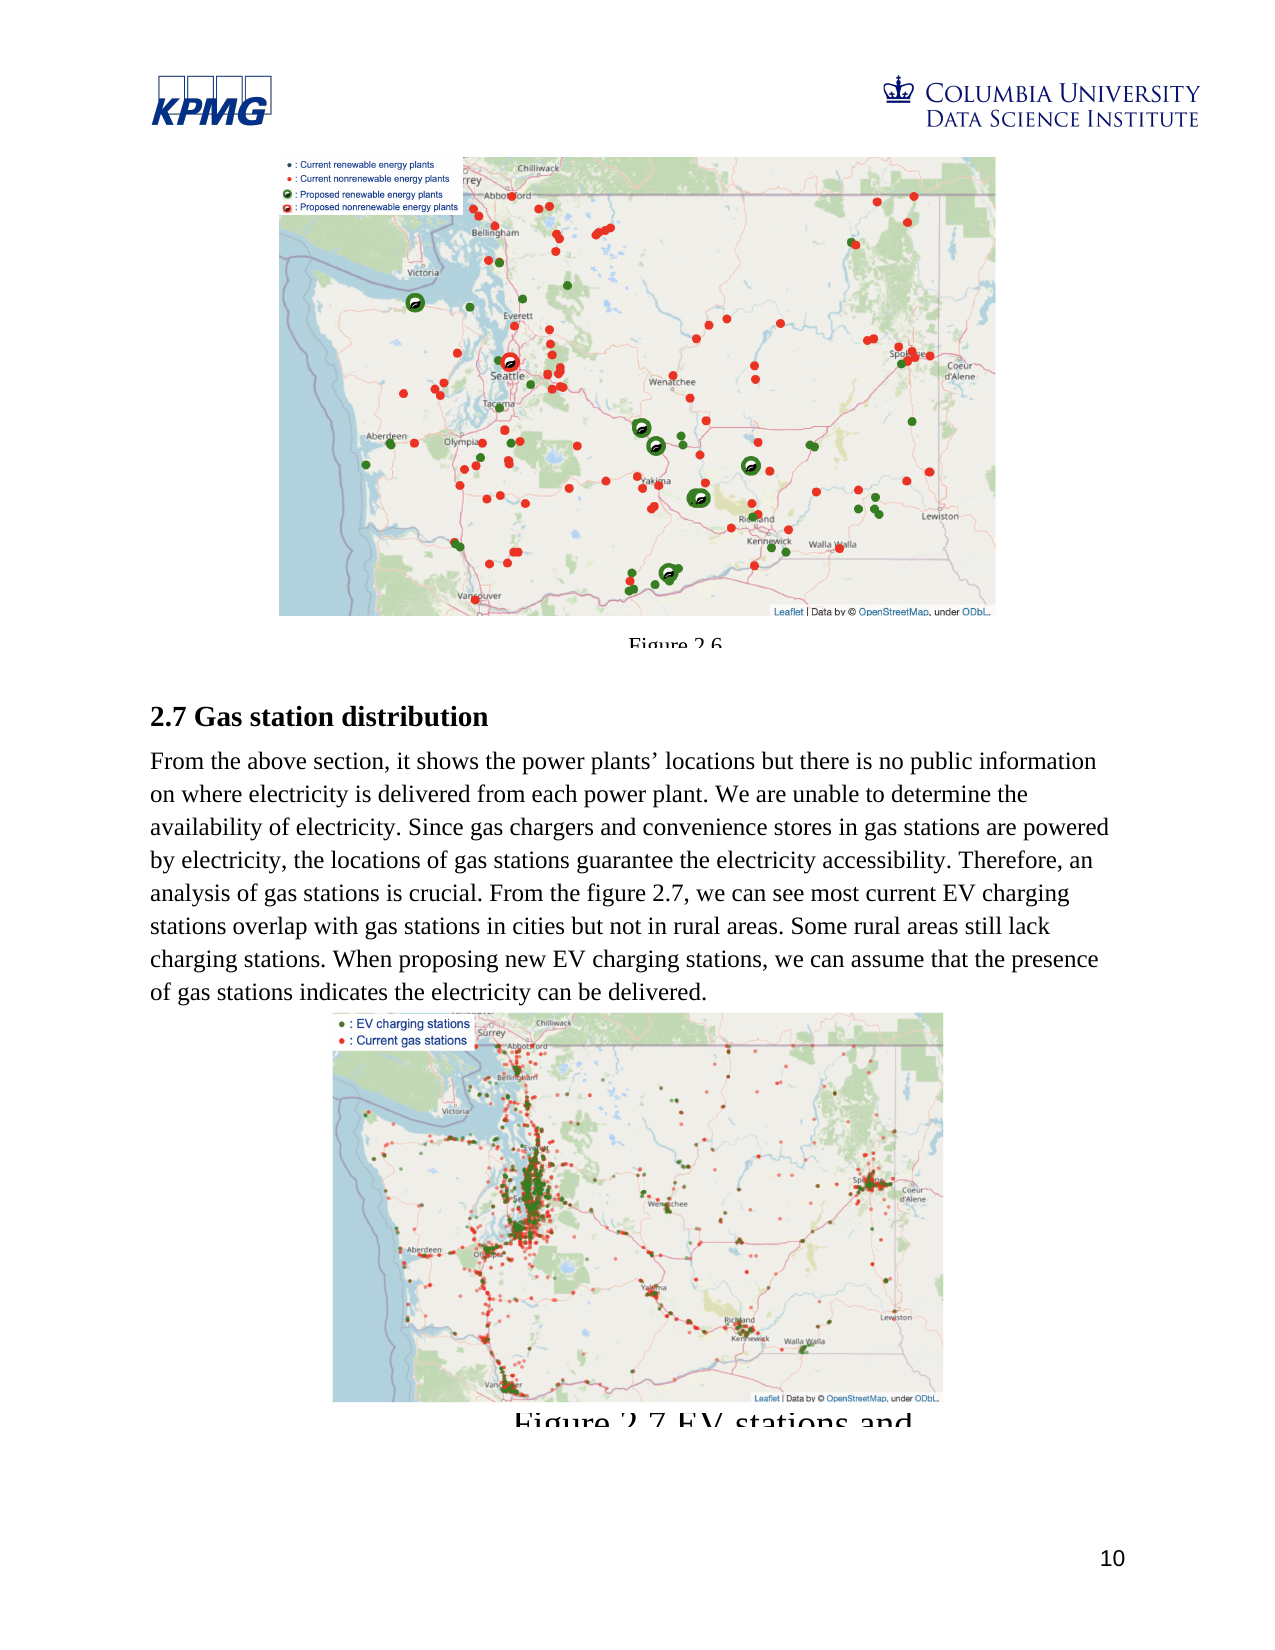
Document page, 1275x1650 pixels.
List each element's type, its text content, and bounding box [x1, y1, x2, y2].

picture [150, 75, 273, 127]
picture [278, 157, 997, 616]
subtitle 2.7 Gas station distribution [150, 699, 1125, 733]
picture [329, 1010, 946, 1406]
picture [883, 75, 1200, 127]
text From the above section, it shows the power plants’ locations but there is no public information on where electricity is delivered from each power plant. We are unable to determine the availability of electricity. Since gas chargers and convenience stores in gas stations are powered by electricity, the locations of gas stations guarantee the electricity accessibility. Therefore, an analysis of gas stations is crucial. From the figure 2.7, we can see most current EV charging stations overlap with gas stations in cities but not in rural areas. Some rural areas still lack charging stations. When proposing new EV charging stations, we can assume that the presence of gas stations indicates the electricity can be delivered. [150, 746, 1125, 1006]
